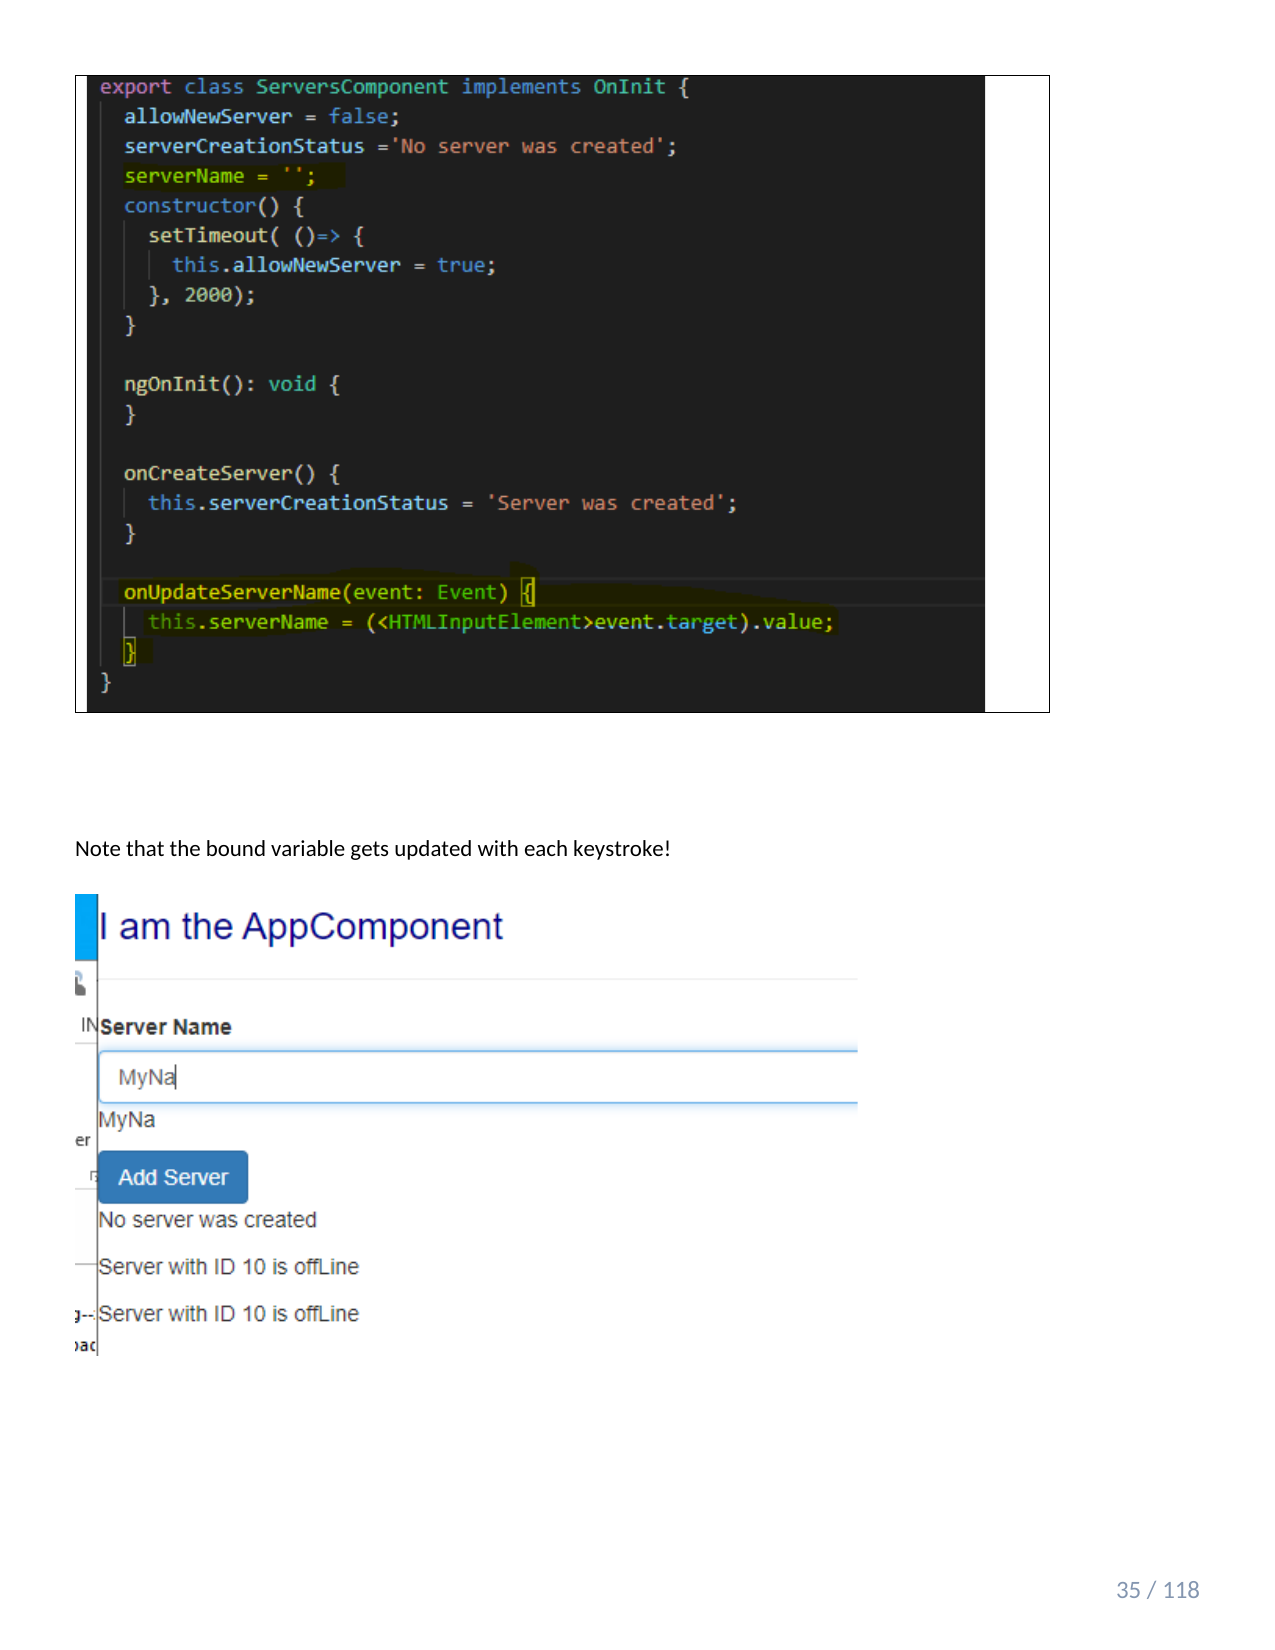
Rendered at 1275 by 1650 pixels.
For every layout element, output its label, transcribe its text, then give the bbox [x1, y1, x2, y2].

picture [75, 894, 858, 1356]
table_cell [986, 76, 1049, 712]
picture [86, 76, 986, 712]
text Note that the bound variable gets updated with each keystroke! [75, 834, 1200, 862]
table_cell [76, 76, 86, 712]
